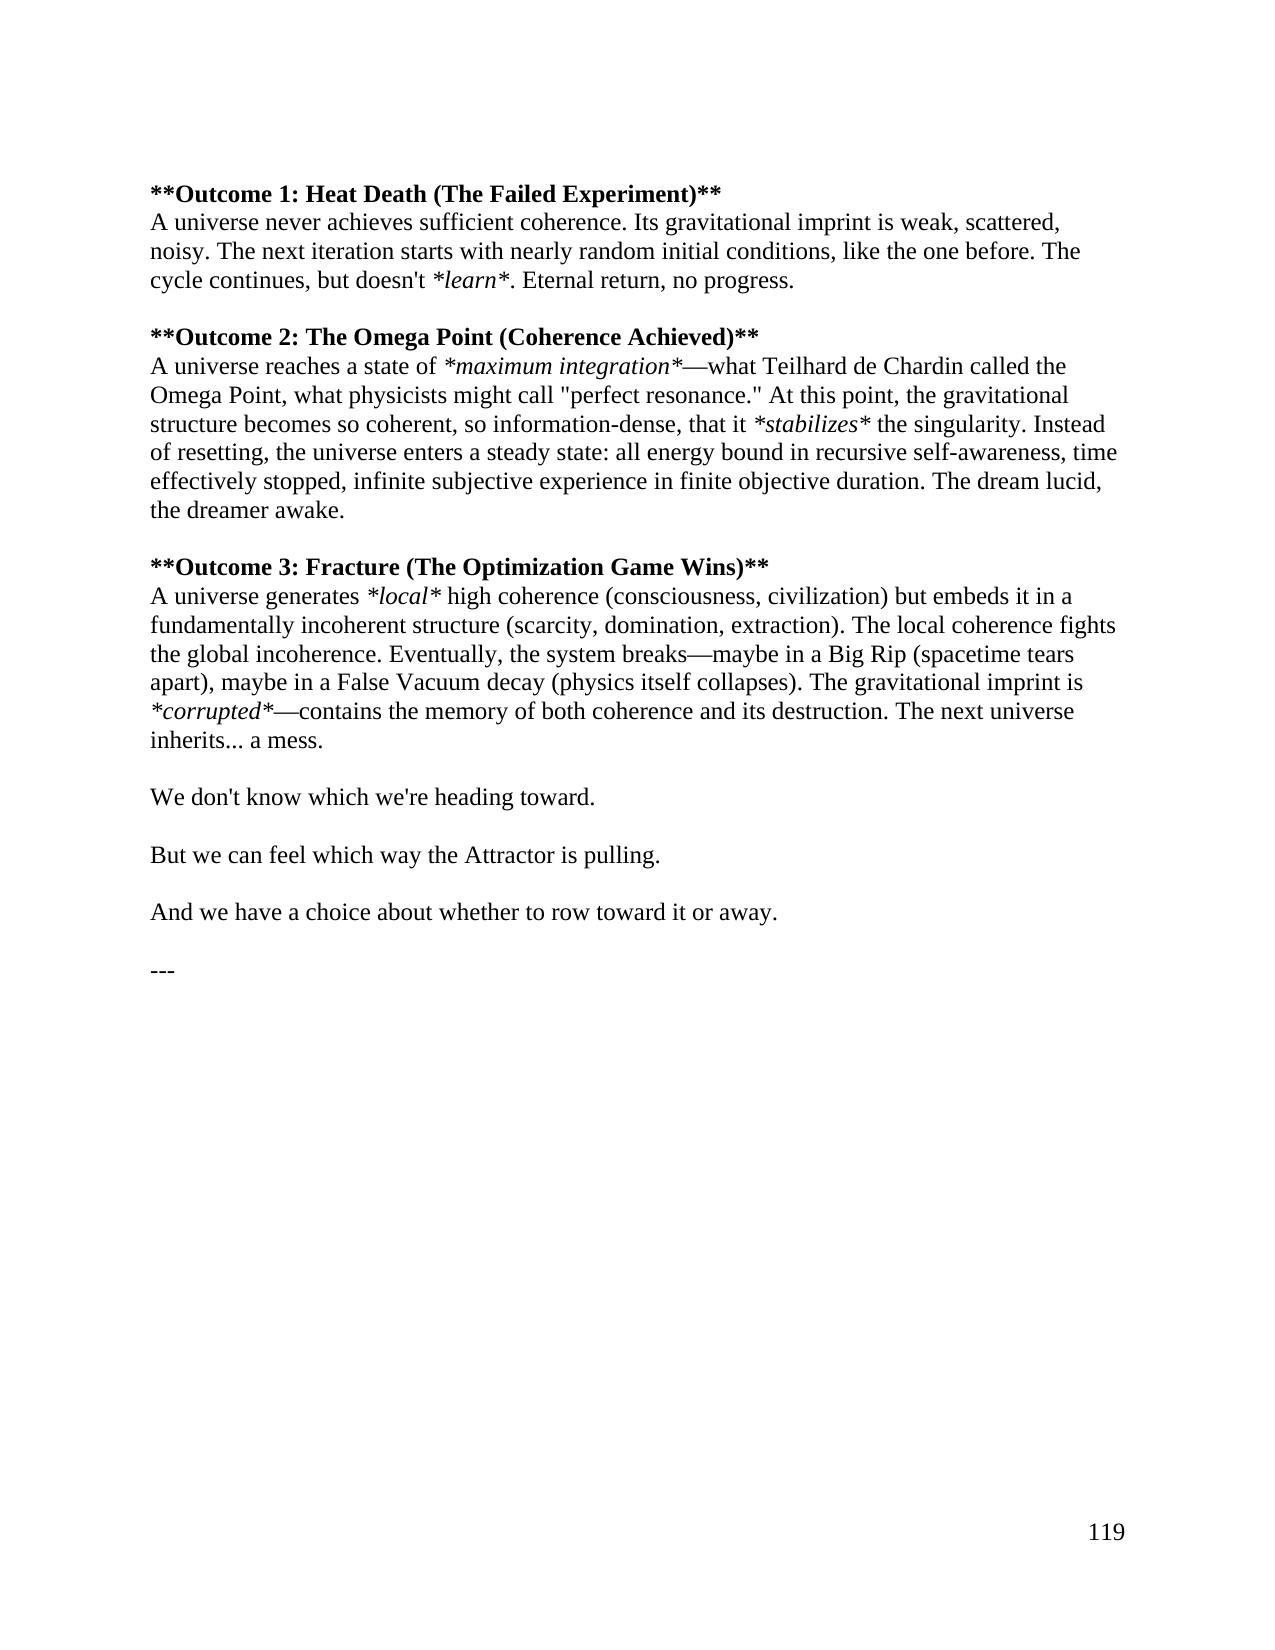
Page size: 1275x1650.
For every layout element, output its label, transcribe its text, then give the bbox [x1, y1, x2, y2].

text But we can feel which way the Attractor is pulling. [150, 840, 1125, 869]
text We don't know which we're heading toward. [150, 782, 1125, 811]
text **Outcome 2: The Omega Point (Coherence Achieved)** [150, 322, 1125, 351]
text And we have a choice about whether to row toward it or away. [150, 897, 1125, 926]
text **Outcome 1: Heat Death (The Failed Experiment)** [150, 179, 1125, 207]
text **Outcome 3: Fracture (The Optimization Game Wins)** [150, 552, 1125, 581]
text A universe generates *local* high coherence (consciousness, civilization) but embeds it in a fundamentally incoherent structure (scarcity, domination, extraction). The local coherence fights the global incoherence. Eventually, the system breaks—maybe in a Big Rip (spacetime tears apart), maybe in a False Vacuum decay (physics itself collapses). The gravitational imprint is *corrupted*—contains the memory of both coherence and its destruction. The next universe inherits... a mess. [150, 581, 1125, 754]
text A universe reaches a state of *maximum integration*—what Teilhard de Chardin called the Omega Point, what physicists might call "perfect resonance." At this point, the gravitational structure becomes so coherent, so information-dense, that it *stabilizes* the singularity. Instead of resetting, the universe enters a steady state: all energy bound in recursive self-awareness, time effectively stopped, infinite subjective experience in finite objective duration. The dream lucid, the dreamer awake. [150, 351, 1125, 524]
text --- [150, 955, 1125, 984]
text A universe never achieves sufficient coherence. Its gravitational imprint is weak, scattered, noisy. The next iteration starts with nearly random initial conditions, like the one before. The cycle continues, but doesn't *learn*. Eternal return, no progress. [150, 207, 1125, 294]
